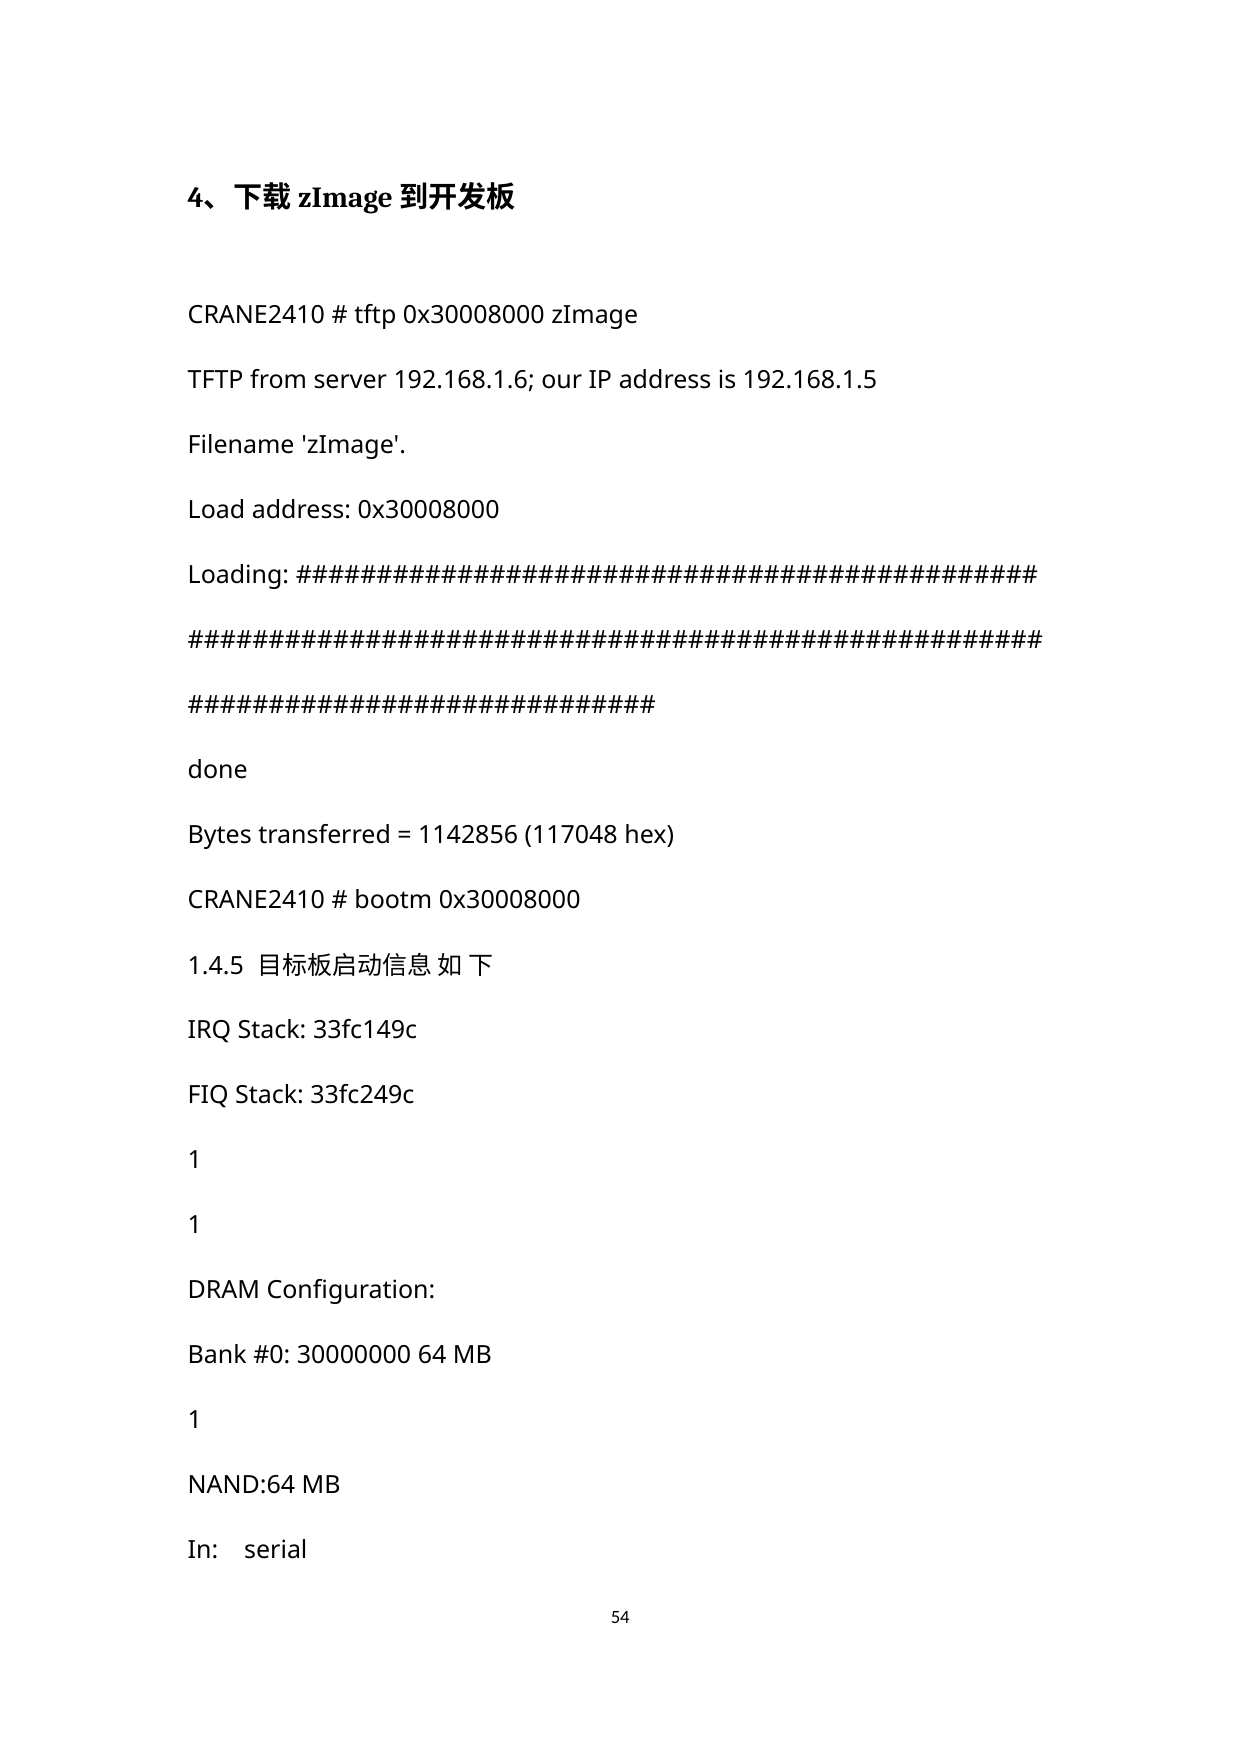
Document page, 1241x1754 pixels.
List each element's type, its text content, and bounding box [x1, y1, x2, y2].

text done [187, 736, 1053, 801]
text 1 [187, 1191, 1053, 1256]
text NAND:64 MB [187, 1451, 1053, 1516]
text Loading: ################################################################################################################################ [187, 541, 1053, 736]
text Filename 'zImage'. [187, 411, 1053, 476]
text IRQ Stack: 33fc149c [187, 996, 1053, 1061]
text 1.4.5 目标板启动信息 如 下 [187, 931, 1053, 996]
text In: serial [187, 1516, 1053, 1581]
text Load address: 0x30008000 [187, 476, 1053, 541]
text TFTP from server 192.168.1.6; our IP address is 192.168.1.5 [187, 346, 1053, 411]
text FIQ Stack: 33fc249c [187, 1061, 1053, 1126]
text CRANE2410 # bootm 0x30008000 [187, 866, 1053, 931]
text Bank #0: 30000000 64 MB [187, 1321, 1053, 1386]
text 1 [187, 1386, 1053, 1451]
subtitle 4、下载 zImage 到开发板 [187, 162, 1053, 227]
text 1 [187, 1126, 1053, 1191]
text DRAM Configuration: [187, 1256, 1053, 1321]
text Bytes transferred = 1142856 (117048 hex) [187, 801, 1053, 866]
text CRANE2410 # tftp 0x30008000 zImage [187, 281, 1053, 346]
